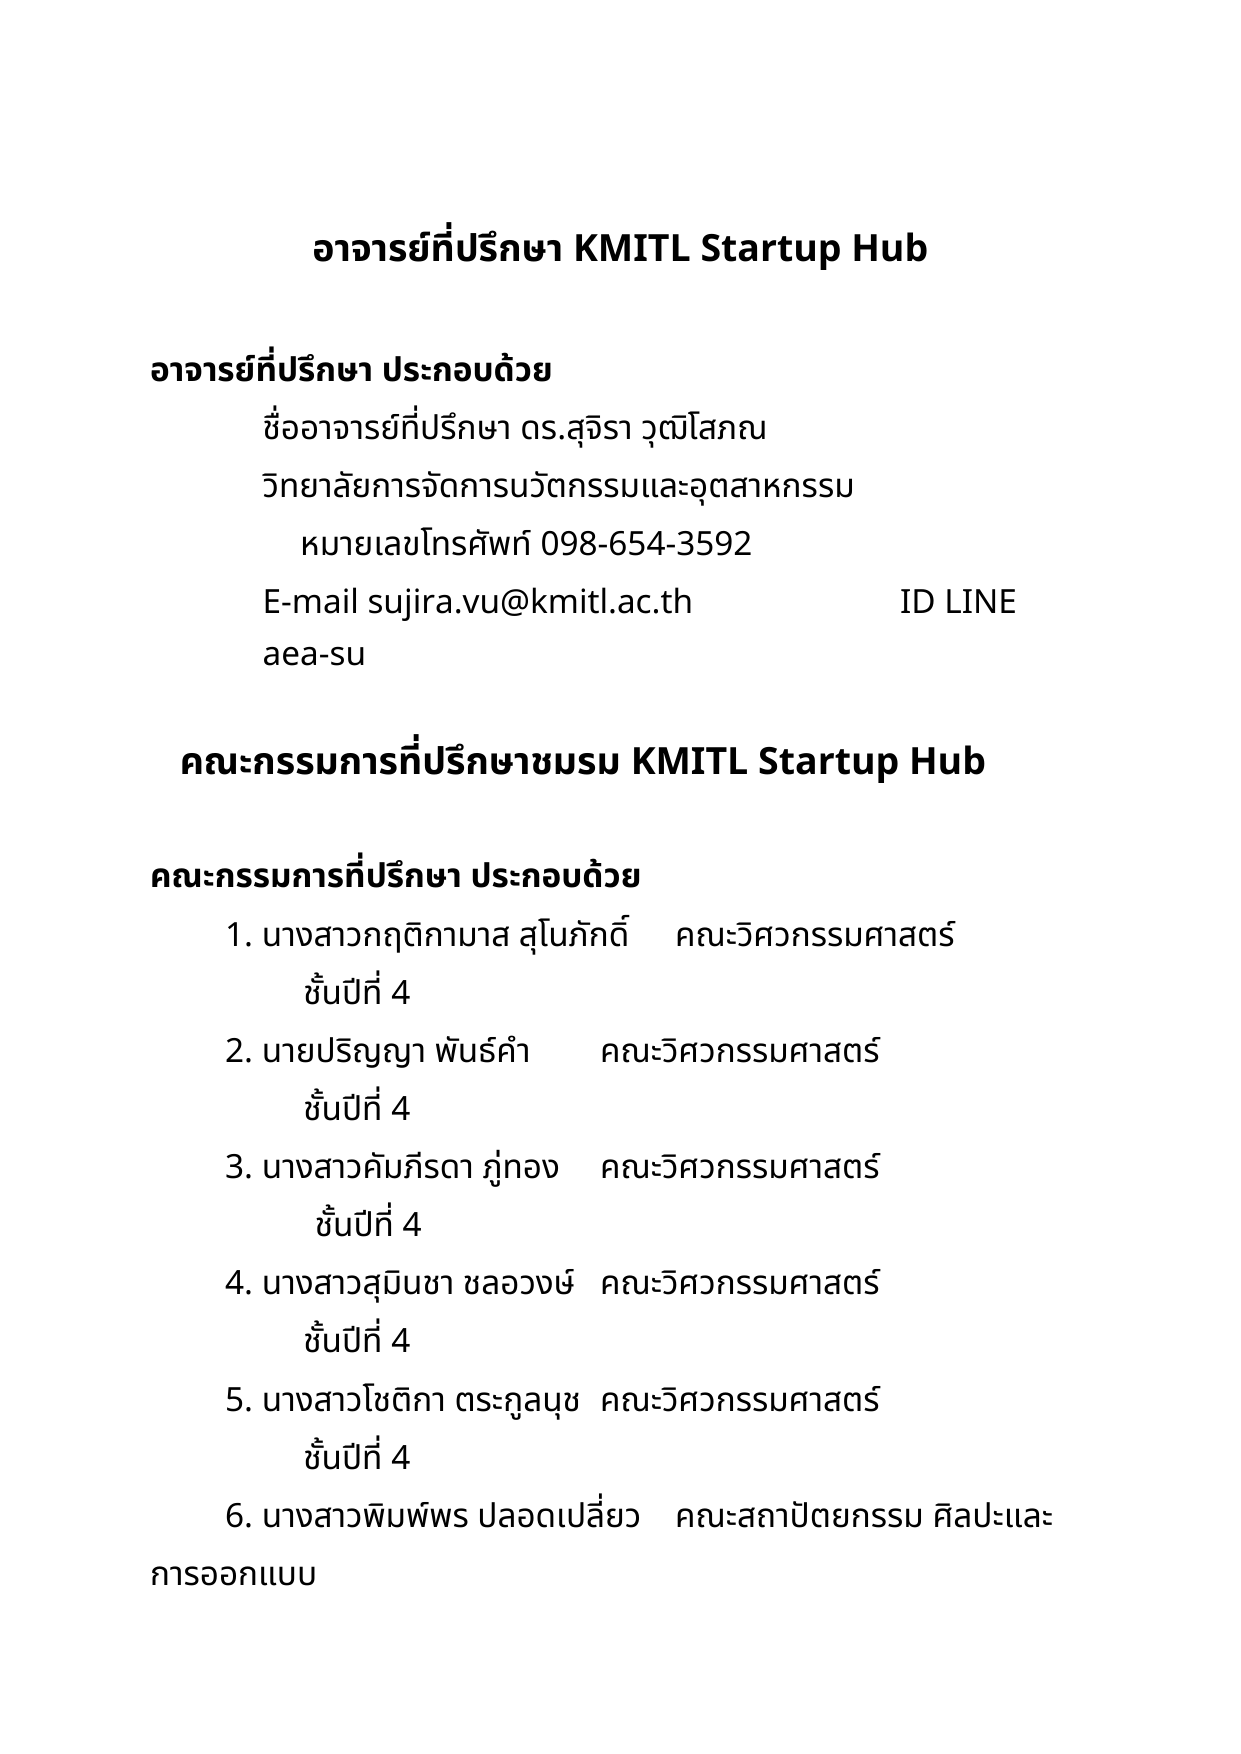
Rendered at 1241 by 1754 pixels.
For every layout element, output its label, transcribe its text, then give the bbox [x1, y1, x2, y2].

text 6. นางสาวพิมพ์พร ปลอดเปลี่ยว คณะสถาปัตยกรรม ศิลปะและการออกแบบ [150, 1492, 1090, 1600]
text คณะกรรมการที่ปรึกษาชมรม KMITL Startup Hub [150, 734, 1090, 791]
text อาจารย์ที่ปรึกษา ประกอบด้วย [150, 346, 1090, 396]
text ชั้นปีที่ 4 [150, 1433, 1090, 1484]
text ชั้นปีที่ 4 [150, 1317, 1090, 1368]
text อาจารย์ที่ปรึกษา KMITL Startup Hub [150, 222, 1090, 279]
text ชั้นปีที่ 4 [150, 968, 1090, 1019]
text คณะกรรมการที่ปรึกษา ประกอบด้วย [150, 799, 1090, 903]
text ชั้นปีที่ 4 [150, 1085, 1090, 1135]
text ชื่ออาจารย์ที่ปรึกษา ดร.สุจิรา วุฒิโสภณ วิทยาลัยการจัดการนวัตกรรมและอุตสาหกรรม หมายเลขโทรศัพท์ 098-654-3592 E-mail sujira.vu@kmitl.ac.th ID LINE aea-su [262, 404, 1090, 675]
text 3. นางสาวคัมภีรดา ภู่ทอง คณะวิศวกรรมศาสตร์ [150, 1143, 1090, 1193]
text 2. นายปริญญา พันธ์คำ คณะวิศวกรรมศาสตร์ [150, 1027, 1090, 1077]
text 5. นางสาวโชติกา ตระกูลนุช คณะวิศวกรรมศาสตร์ [150, 1375, 1090, 1426]
text 1. นางสาวกฤติกามาส สุโนภักดิ์ คณะวิศวกรรมศาสตร์ [150, 910, 1090, 961]
text 4. นางสาวสุมินชา ชลอวงษ์ คณะวิศวกรรมศาสตร์ [150, 1259, 1090, 1310]
text ชั้นปีที่ 4 [150, 1201, 1090, 1252]
